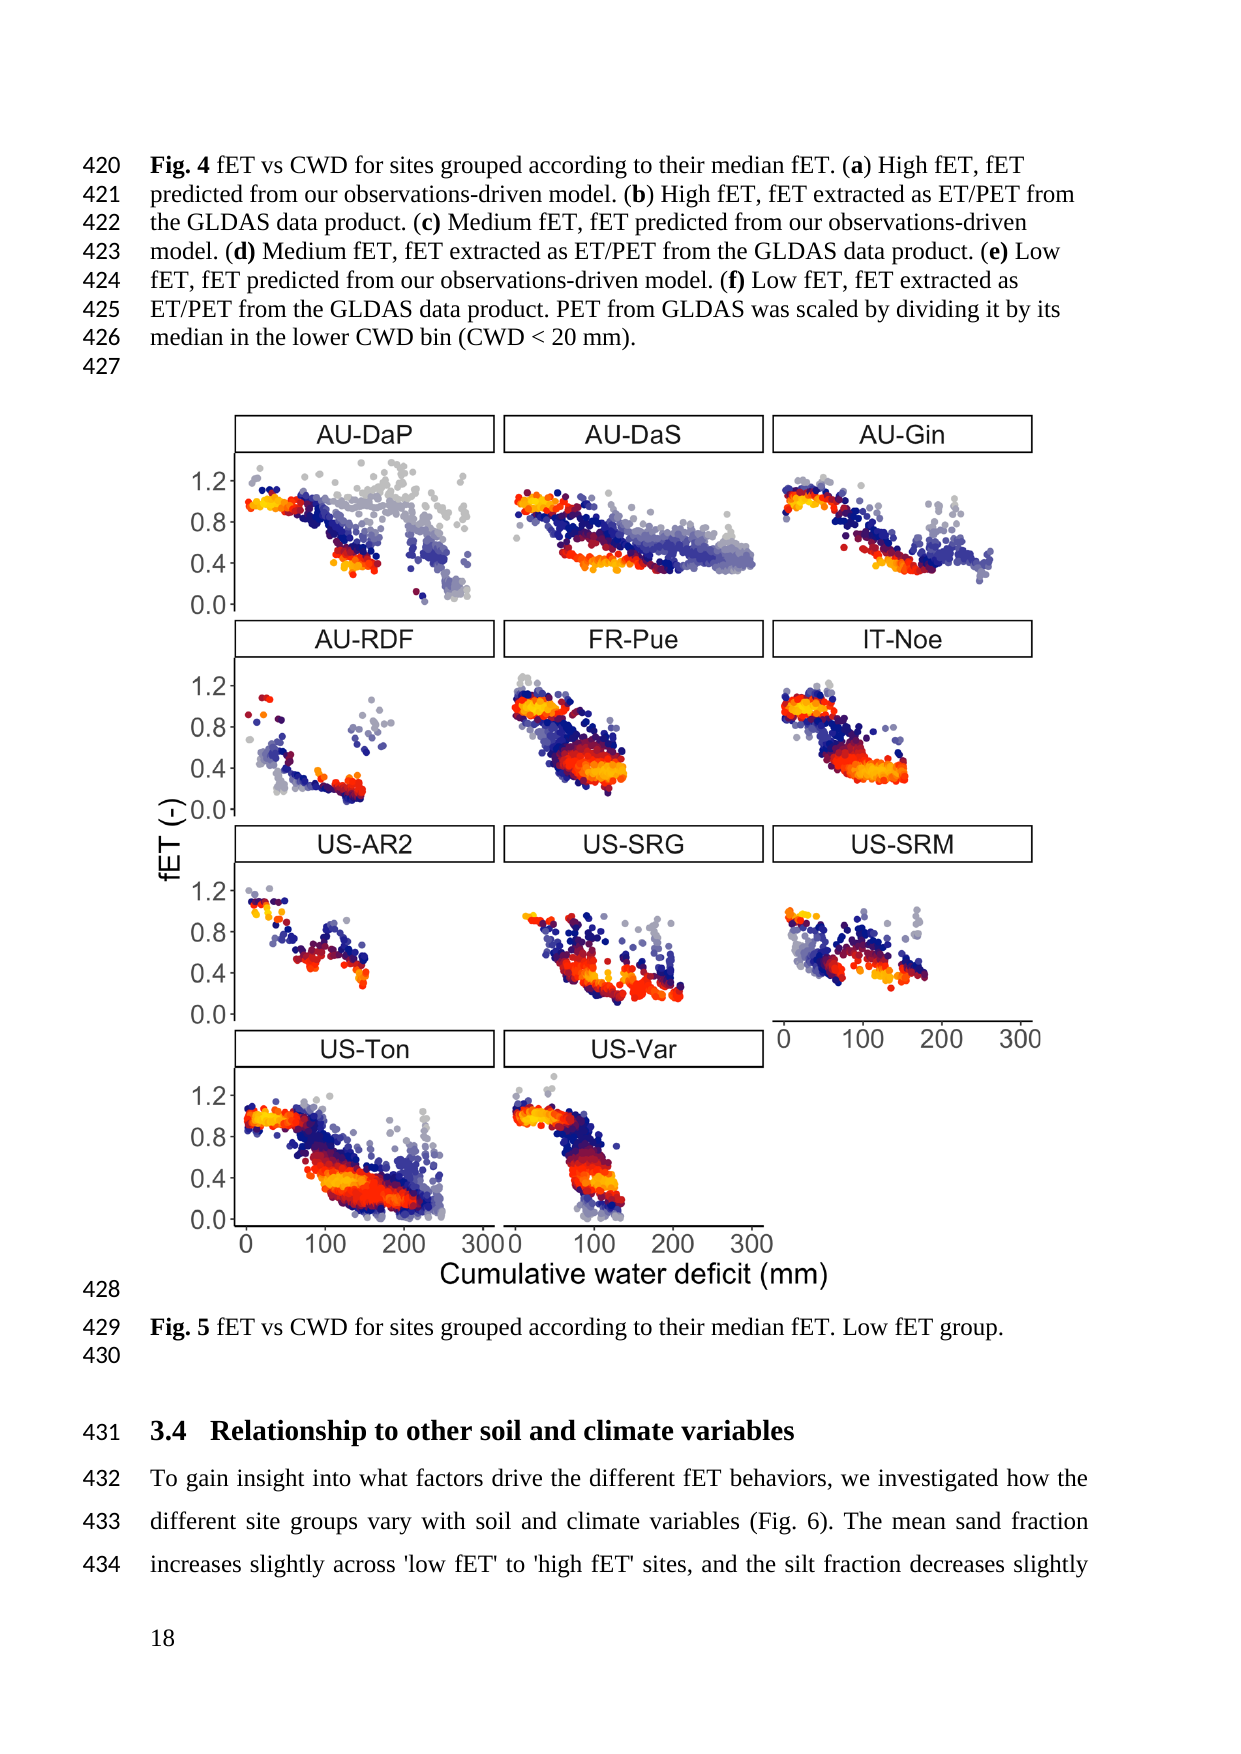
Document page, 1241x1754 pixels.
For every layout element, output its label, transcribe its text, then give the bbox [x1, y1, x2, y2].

text Fig. 4 fET vs CWD for sites grouped according to their median fET. (a) High fET, fET predicted from our observations-driven model. (b) High fET, fET extracted as ET/PET from the GLDAS data product. (c) Medium fET, fET predicted from our observations-driven model. (d) Medium fET, fET extracted as ET/PET from the GLDAS data product. (e) Low fET, fET predicted from our observations-driven model. (f) Low fET, fET extracted as ET/PET from the GLDAS data product. PET from GLDAS was scaled by dividing it by its median in the lower CWD bin (CWD < 20 mm). [150, 150, 1090, 351]
text Fig. 5 fET vs CWD for sites grouped according to their median fET. Low fET group. [150, 1312, 1090, 1340]
picture [150, 406, 1041, 1298]
subtitle Relationship to other soil and climate variables [150, 1413, 1090, 1446]
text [150, 1463, 1090, 1578]
